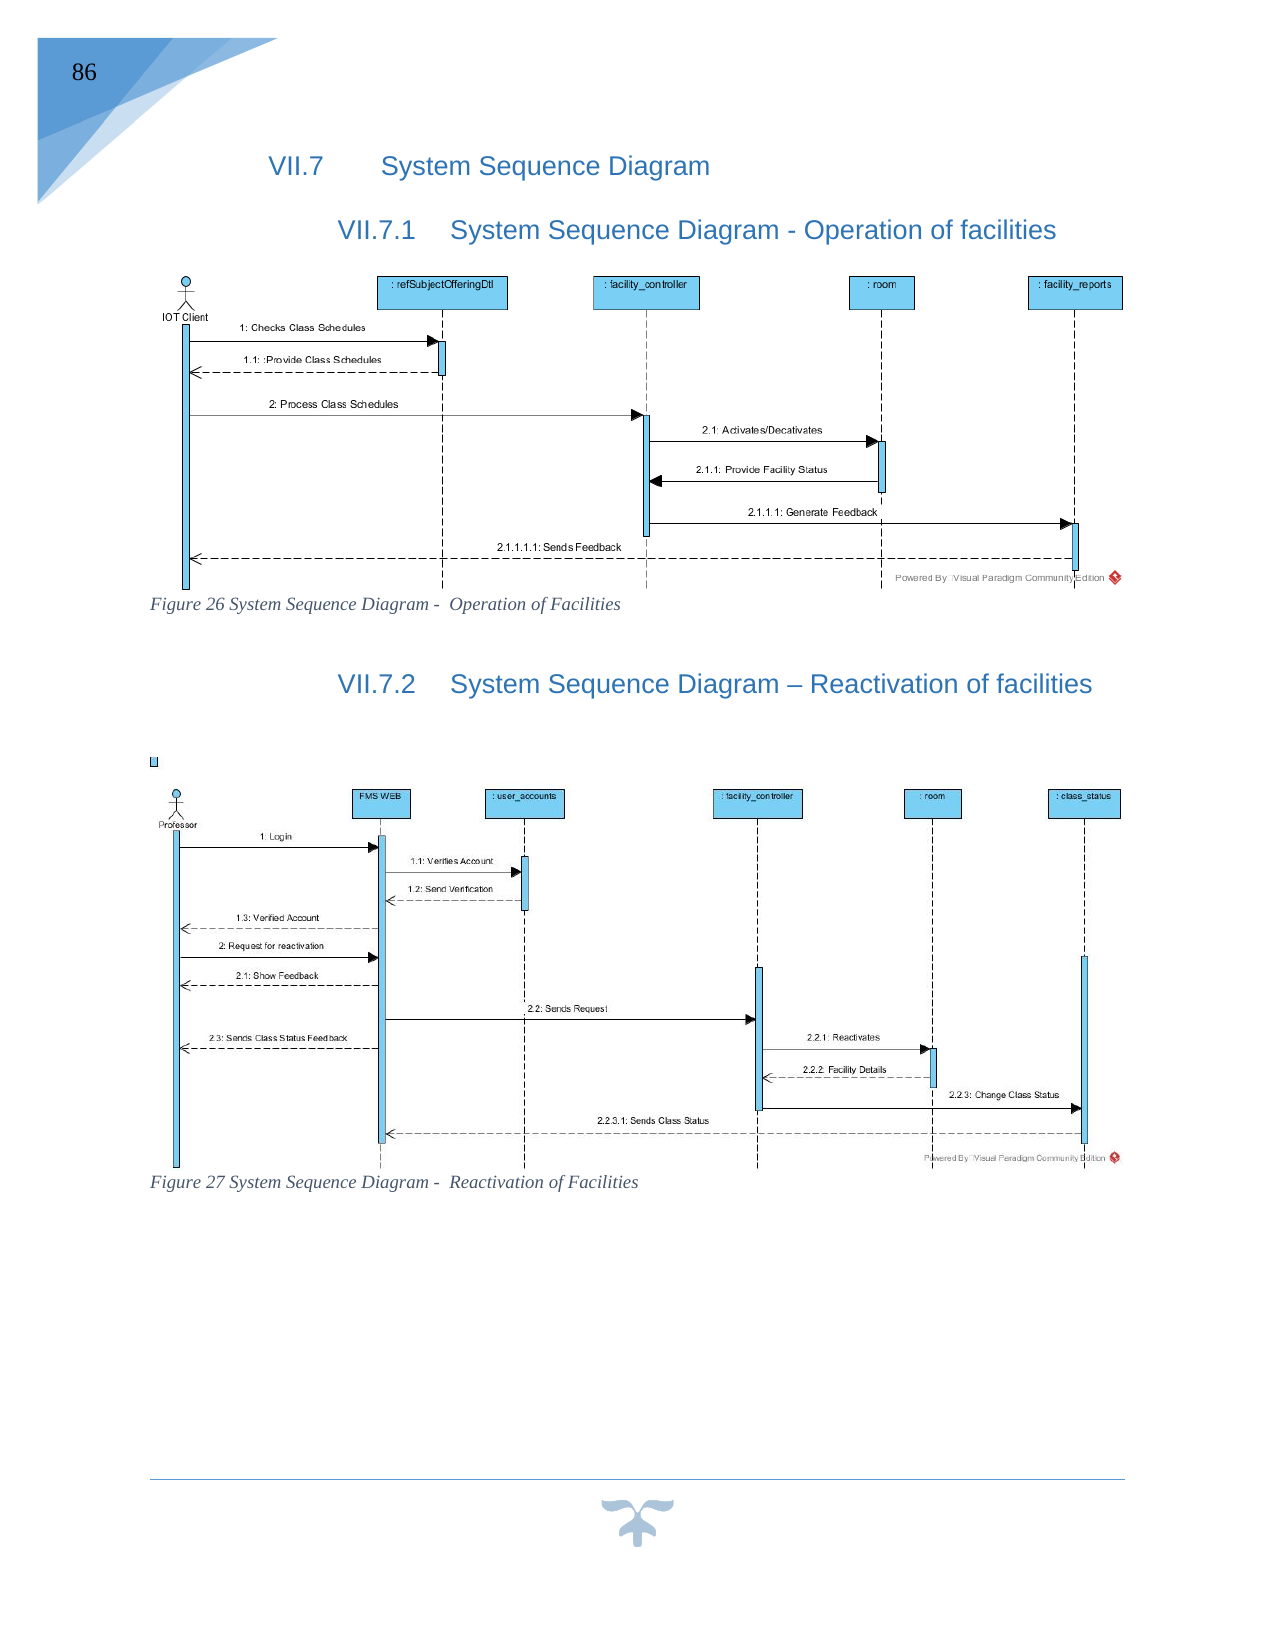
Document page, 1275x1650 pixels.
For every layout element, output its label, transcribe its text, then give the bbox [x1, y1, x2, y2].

text Figure 27 System Sequence Diagram - Reactivation of Facilities [150, 1171, 1125, 1193]
subtitle System Sequence Diagram - Operation of facilities [337, 214, 1125, 245]
picture [37, 37, 279, 206]
subtitle System Sequence Diagram [268, 150, 1125, 181]
subtitle System Sequence Diagram – Reactivation of facilities [337, 668, 1125, 699]
text Figure 26 System Sequence Diagram - Operation of Facilities [150, 593, 1125, 614]
picture [150, 757, 1124, 1171]
picture [150, 274, 1125, 593]
